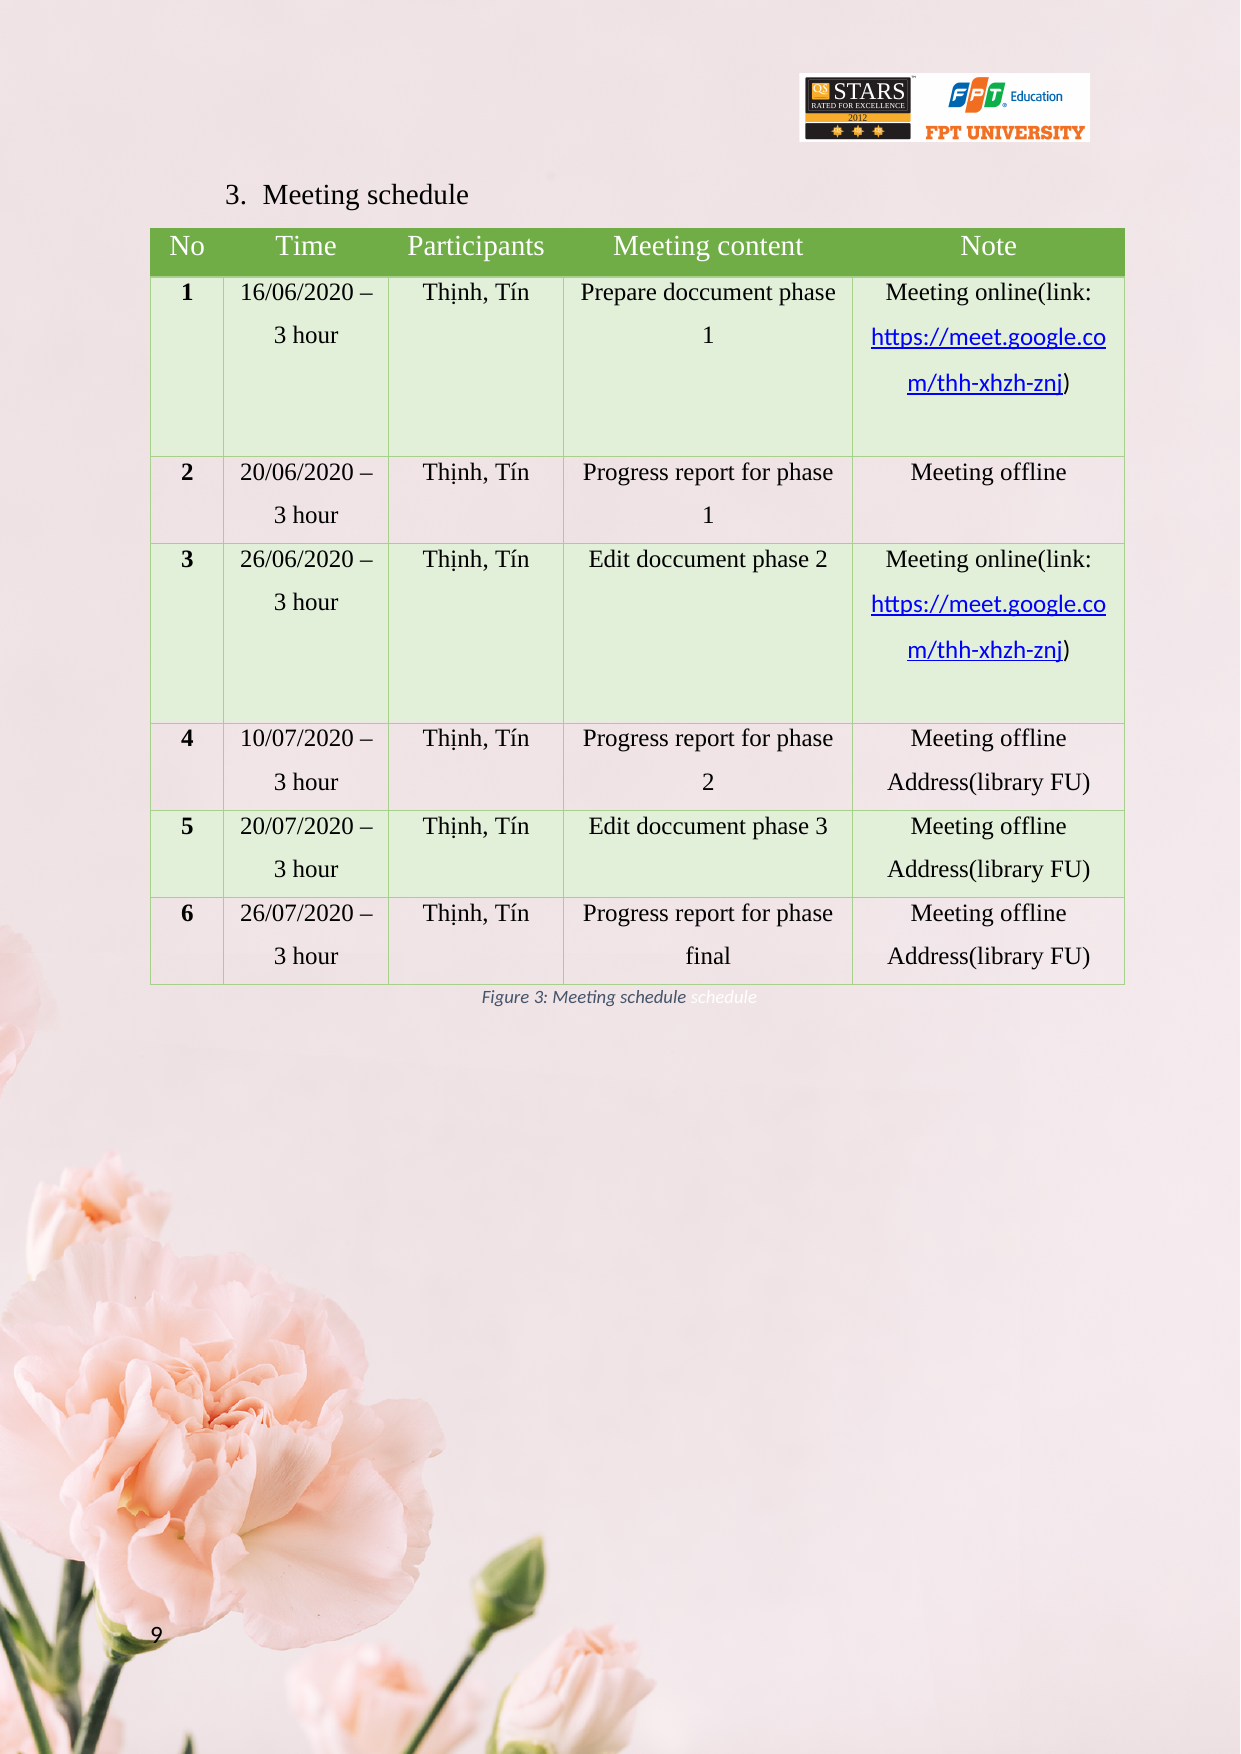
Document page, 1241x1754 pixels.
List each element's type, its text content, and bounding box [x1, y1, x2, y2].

table_cell 1 [151, 278, 223, 456]
table_cell Thịnh, Tín [389, 724, 563, 810]
table_cell 26/07/2020 – 3 hour [224, 898, 388, 984]
table_cell 20/06/2020 – 3 hour [224, 457, 388, 543]
table_header Time [224, 229, 388, 276]
table_cell 2 [151, 457, 223, 543]
table_cell Thịnh, Tín [389, 898, 563, 984]
table_header Meeting content [564, 229, 852, 276]
list Meeting schedule [225, 177, 1090, 211]
table_cell 16/06/2020 – 3 hour [224, 278, 388, 456]
table_cell Thịnh, Tín [389, 811, 563, 897]
table_cell 10/07/2020 – 3 hour [224, 724, 388, 810]
table_cell Thịnh, Tín [389, 457, 563, 543]
table_cell 20/07/2020 – 3 hour [224, 811, 388, 897]
table_cell 26/06/2020 – 3 hour [224, 544, 388, 722]
table_cell Meeting offline Address(library FU) [853, 724, 1124, 810]
table_cell Meeting offline Address(library FU) [853, 811, 1124, 897]
table_cell Thịnh, Tín [389, 544, 563, 722]
table_cell 6 [151, 898, 223, 984]
text Figure 3: Meeting schedule schedule [150, 985, 1090, 1008]
table_cell 3 [151, 544, 223, 722]
table_cell Thịnh, Tín [389, 278, 563, 456]
table_cell Prepare doccument phase 1 [564, 278, 852, 456]
table_cell 5 [151, 811, 223, 897]
table_cell Edit doccument phase 2 [564, 544, 852, 722]
table_header No [151, 229, 223, 276]
table_cell 4 [151, 724, 223, 810]
table_header Participants [389, 229, 563, 276]
table_cell Meeting offline Address(library FU) [853, 898, 1124, 984]
picture [0, 0, 1241, 1754]
table_cell Progress report for phase 1 [564, 457, 852, 543]
table_cell Progress report for phase 2 [564, 724, 852, 810]
table_cell Progress report for phase final [564, 898, 852, 984]
table_cell Meeting online(link: https://meet.google.com/thh-xhzh-znj) [853, 278, 1124, 456]
table_header Note [853, 229, 1124, 276]
table_cell Meeting offline [853, 457, 1124, 543]
table_cell Meeting online(link: https://meet.google.com/thh-xhzh-znj) [853, 544, 1124, 722]
table_cell Edit doccument phase 3 [564, 811, 852, 897]
